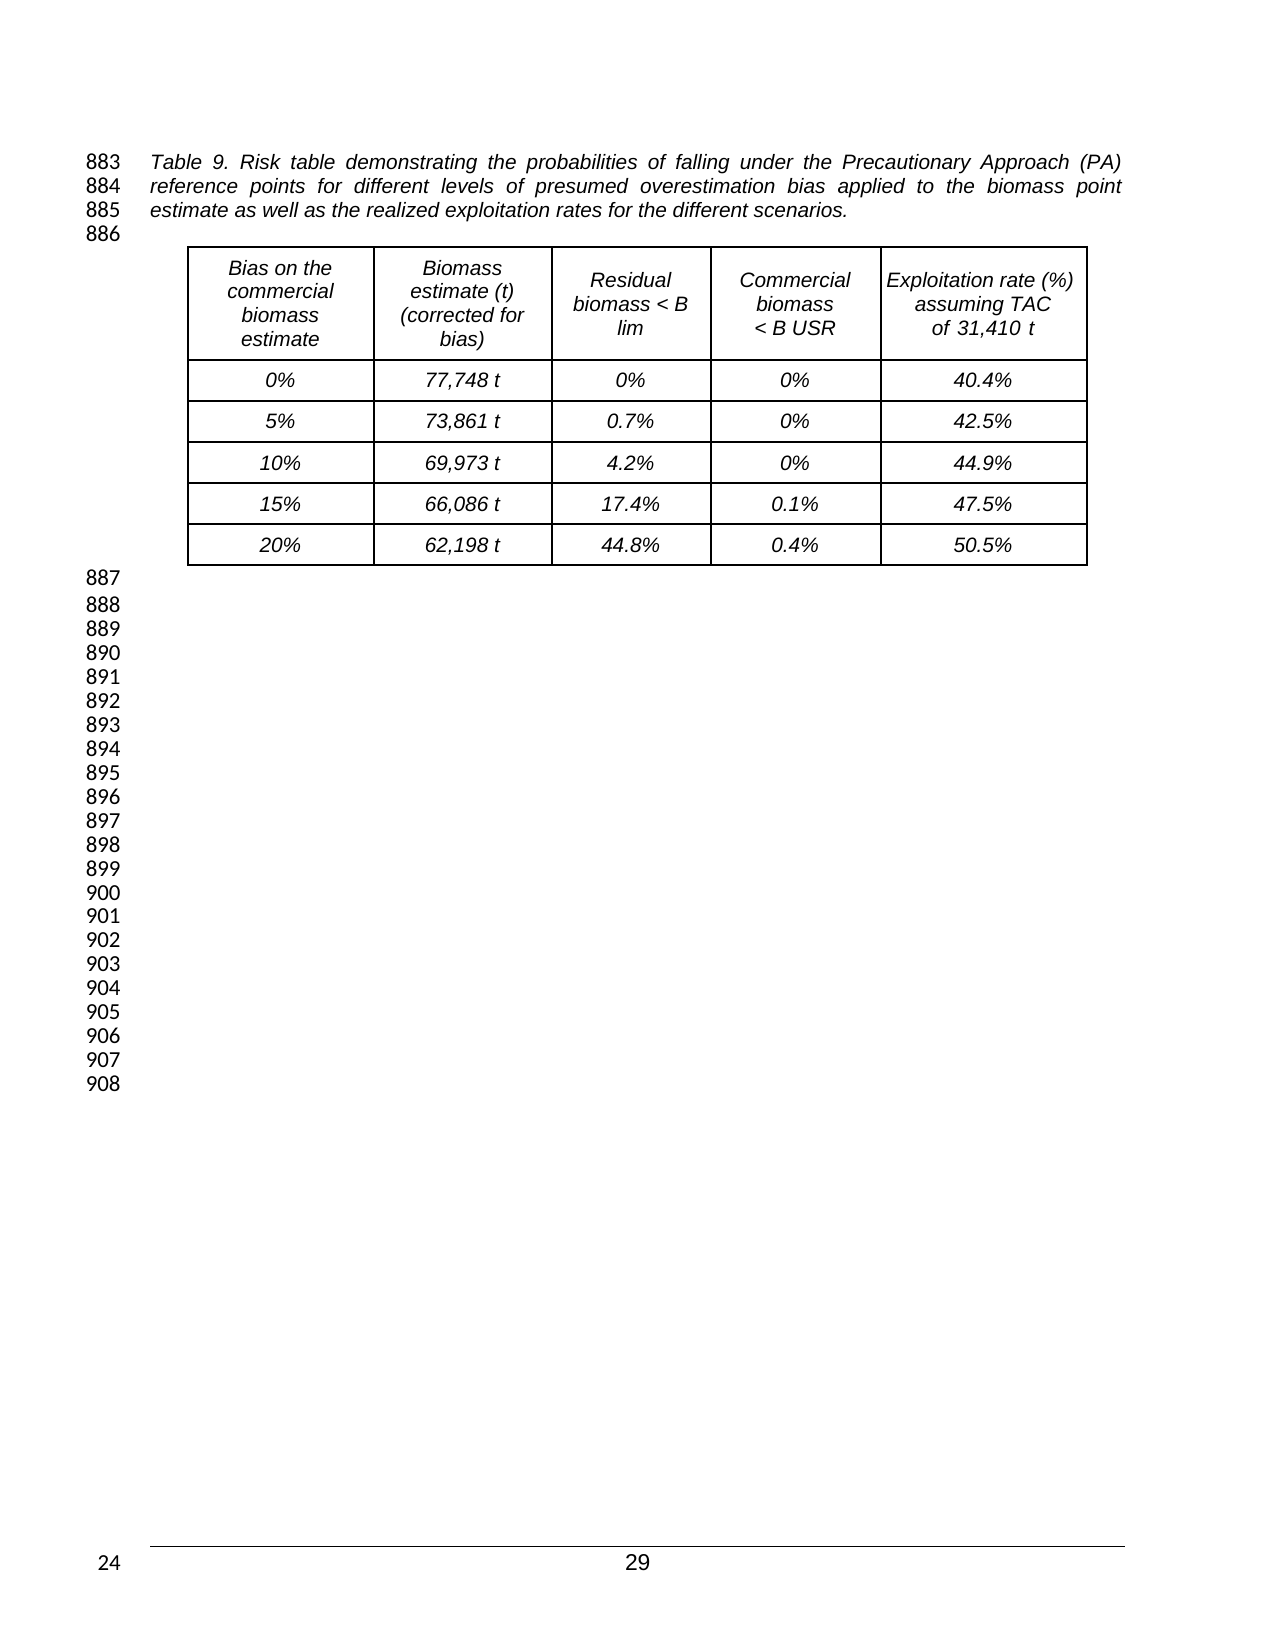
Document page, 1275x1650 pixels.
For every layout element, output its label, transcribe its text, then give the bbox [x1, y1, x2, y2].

table_header Bias on the commercial biomass estimate [189, 248, 373, 359]
table_cell 0% [712, 443, 880, 482]
table_cell 15% [189, 484, 373, 523]
table_header Biomass estimate (t) (corrected for bias) [375, 248, 551, 359]
table_cell 20% [189, 525, 373, 564]
table_cell 10% [189, 443, 373, 482]
table_cell 62,198 t [375, 525, 551, 564]
table_cell 0% [712, 402, 880, 441]
table_cell 0% [712, 361, 880, 400]
table_cell 44.9% [882, 443, 1086, 482]
table_cell 73,861 t [375, 402, 551, 441]
table_cell 77,748 t [375, 361, 551, 400]
table_cell 69,973 t [375, 443, 551, 482]
table_cell 44.8% [553, 525, 710, 564]
table_header Commercial biomass < B USR [712, 248, 880, 359]
table_cell 66,086 t [375, 484, 551, 523]
table_cell 0.1% [712, 484, 880, 523]
table_cell 0% [553, 361, 710, 400]
table_cell 0.4% [712, 525, 880, 564]
table_header Residual biomass < B lim [553, 248, 710, 359]
table_cell 50.5% [882, 525, 1086, 564]
text Table 9. Risk table demonstrating the probabilities of falling under the Precautionary Approach (PA) reference points for different levels of presumed overestimation bias applied to the biomass point estimate as well as the realized exploitation rates for the different scenarios. [150, 150, 1125, 222]
table_cell 4.2% [553, 443, 710, 482]
table_cell 0% [189, 361, 373, 400]
table_cell 17.4% [553, 484, 710, 523]
table_cell 40.4% [882, 361, 1086, 400]
table_header Exploitation rate (%) assuming TAC of 31,410 t [882, 248, 1086, 359]
table_cell 0.7% [553, 402, 710, 441]
table_cell 42.5% [882, 402, 1086, 441]
table_cell 47.5% [882, 484, 1086, 523]
table_cell 5% [189, 402, 373, 441]
